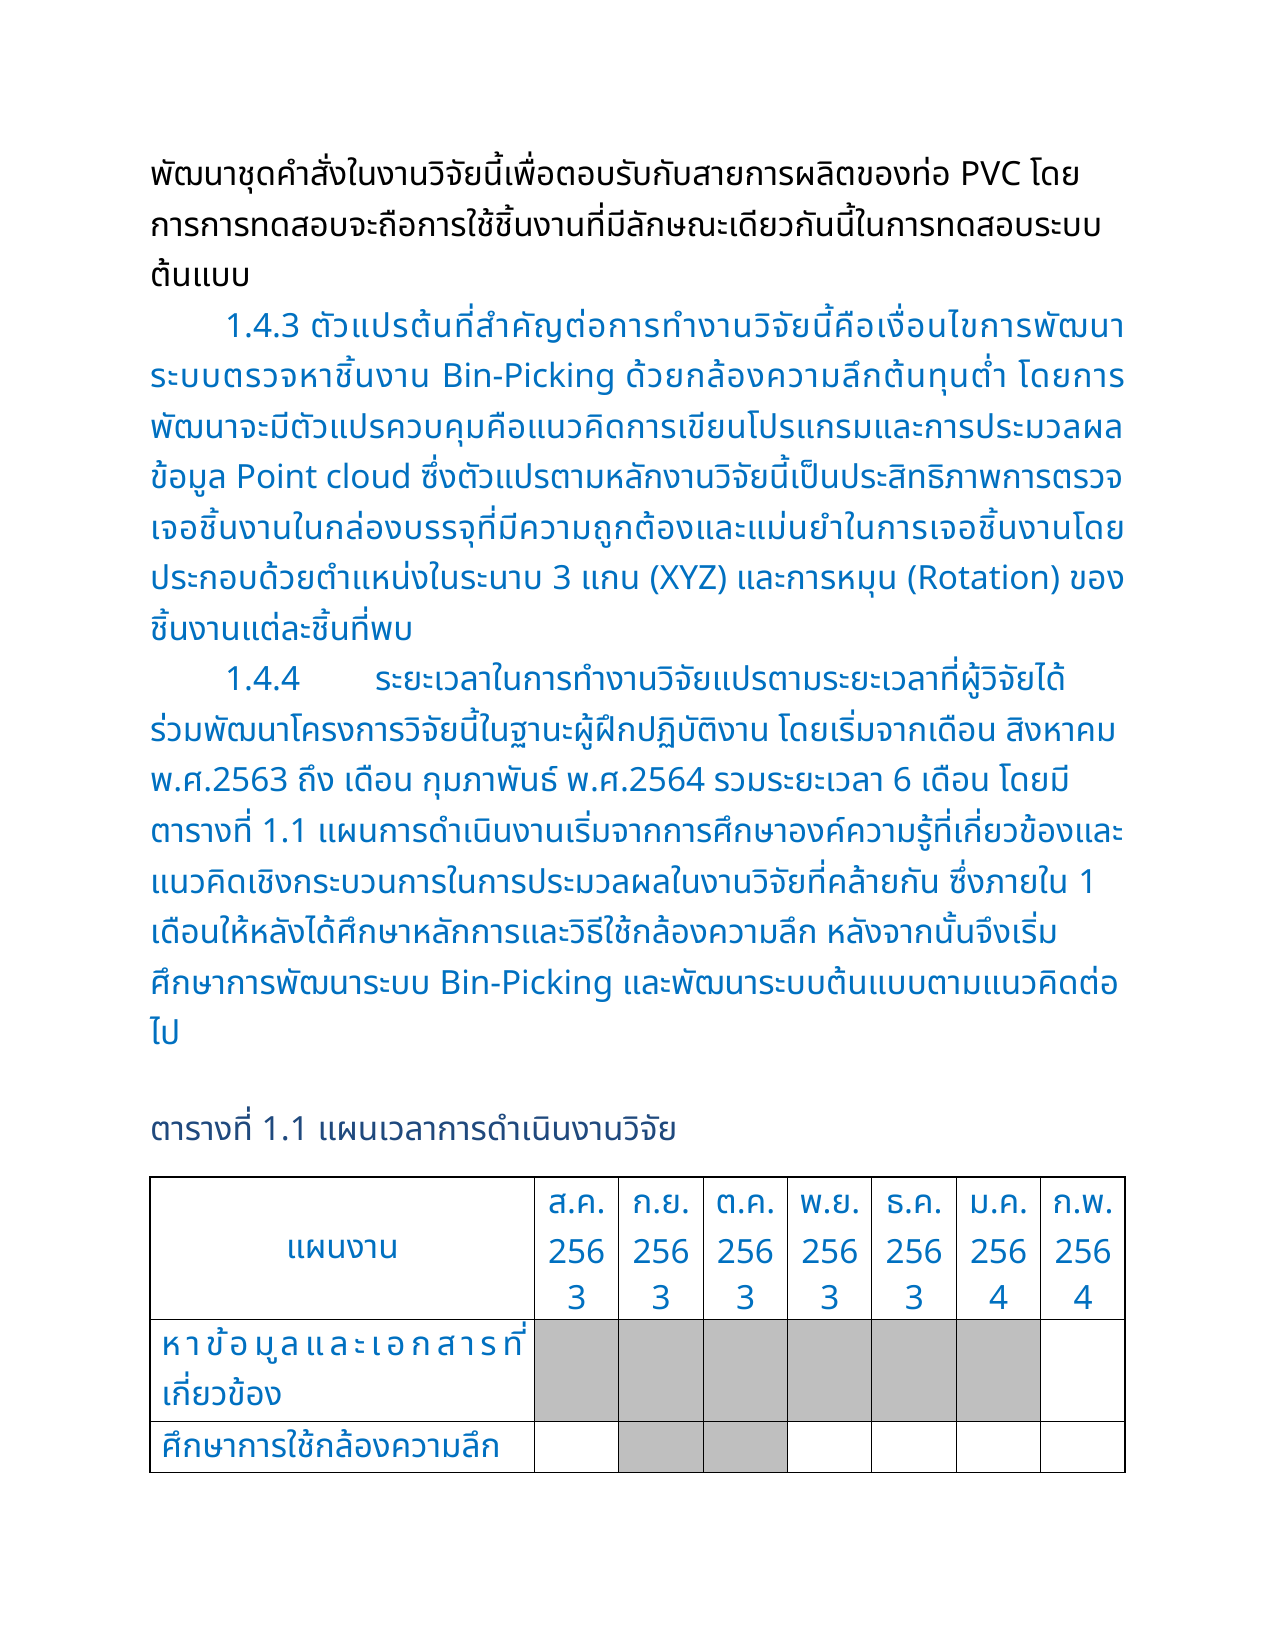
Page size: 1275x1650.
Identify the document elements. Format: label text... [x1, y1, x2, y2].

table_cell [872, 1320, 956, 1421]
table_cell [1041, 1320, 1124, 1421]
table_cell [619, 1320, 703, 1421]
table_header ก.พ. 2564 [1041, 1178, 1124, 1319]
table_cell หาข้อมูลและเอกสารที่เกี่ยวข้อง [151, 1320, 534, 1421]
table_cell [788, 1320, 871, 1421]
text ตารางที่ 1.1 แผนเวลาการดำเนินงานวิจัย [150, 1105, 1125, 1156]
table_header ต.ค. 2563 [704, 1178, 787, 1319]
table_cell [535, 1320, 618, 1421]
table_cell [704, 1422, 787, 1472]
table_cell [872, 1422, 956, 1472]
table_cell ศึกษาการใช้กล้องความลึก [151, 1422, 534, 1472]
table_cell [788, 1422, 871, 1472]
table_header ม.ค. 2564 [957, 1178, 1040, 1319]
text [150, 150, 1125, 301]
table_cell [1041, 1422, 1124, 1472]
table_header ส.ค. 2563 [535, 1178, 618, 1319]
table_header แผนงาน [151, 1178, 534, 1319]
table_header พ.ย. 2563 [788, 1178, 871, 1319]
table_cell [957, 1320, 1040, 1421]
table_header ธ.ค. 2563 [872, 1178, 956, 1319]
table_cell [957, 1422, 1040, 1472]
table_header ก.ย. 2563 [619, 1178, 703, 1319]
table_cell [619, 1422, 703, 1472]
table_cell [704, 1320, 787, 1421]
table_cell [535, 1422, 618, 1472]
list ระยะเวลาในการทำงานวิจัยแปรตามระยะเวลาที่ผู้วิจัยได้ร่วมพัฒนาโครงการวิจัยนี้ในฐานะผู้ฝึกปฏิบัติงาน โดยเริ่มจากเดือน สิงหาคม พ.ศ.2563 ถึง เดือน กุมภาพันธ์ พ.ศ.2564 รวมระยะเวลา 6 เดือน โดยมีตารางที่ 1.1 แผนการดำเนินงานเริ่มจากการศึกษาองค์ความรู้ที่เกี่ยวข้องและแนวคิดเชิงกระบวนการในการประมวลผลในงานวิจัยที่คล้ายกัน ซึ่งภายใน 1 เดือนให้หลังได้ศึกษาหลักการและวิธีใช้กล้องความลึก หลังจากนั้นจึงเริ่มศึกษาการพัฒนาระบบ Bin-Picking และพัฒนาระบบต้นแบบตามแนวคิดต่อไป [150, 655, 1125, 1059]
text 1.4.3 ตัวแปรต้นที่สำคัญต่อการทำงานวิจัยนี้คือเงื่อนไขการพัฒนาระบบตรวจหาชิ้นงาน Bin-Picking ด้วยกล้องความลึกต้นทุนต่ำ โดยการพัฒนาจะมีตัวแปรควบคุมคือแนวคิดการเขียนโปรแกรมและการประมวลผลข้อมูล Point cloud ซึ่งตัวแปรตามหลักงานวิจัยนี้เป็นประสิทธิภาพการตรวจเจอชิ้นงานในกล่องบรรจุที่มีความถูกต้องและแม่นยำในการเจอชิ้นงานโดยประกอบด้วยตำแหน่งในระนาบ 3 แกน (XYZ) และการหมุน (Rotation) ของชิ้นงานแต่ละชิ้นที่พบ [150, 301, 1125, 655]
